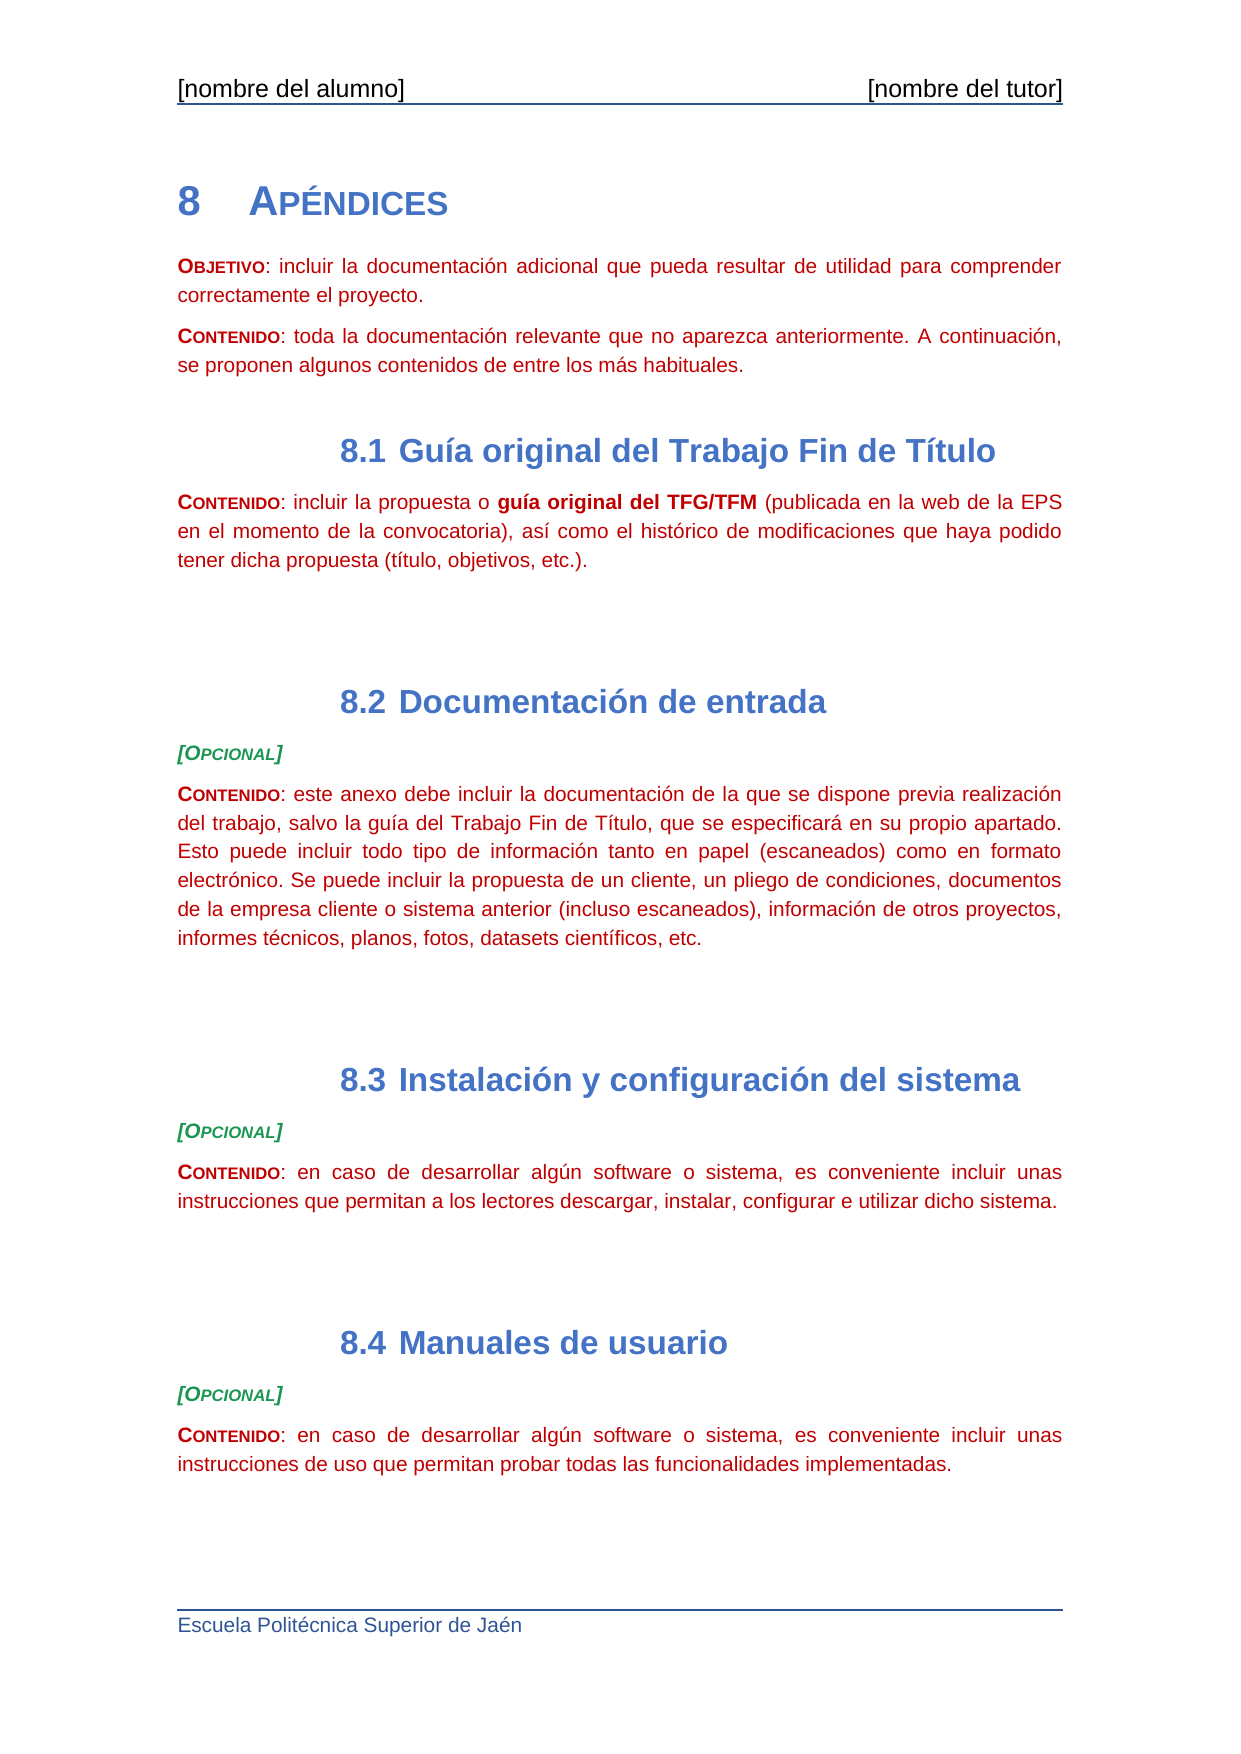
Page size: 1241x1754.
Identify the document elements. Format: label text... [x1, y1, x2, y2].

text Contenido: en caso de desarrollar algún software o sistema, es conveniente incluir unas instrucciones que permitan a los lectores descargar, instalar, configurar e utilizar dicho sistema. [177, 1160, 1063, 1212]
text [Opcional] [177, 741, 1063, 764]
subtitle Apéndices [177, 176, 1063, 224]
text Objetivo: incluir la documentación adicional que pueda resultar de utilidad para comprender correctamente el proyecto. [177, 254, 1063, 307]
subtitle Instalación y configuración del sistema [266, 1060, 1063, 1098]
text Contenido: toda la documentación relevante que no aparezca anteriormente. A continuación, se proponen algunos contenidos de entre los más habituales. [177, 324, 1063, 377]
subtitle Documentación de entrada [266, 682, 1063, 720]
text [Opcional] [177, 1118, 1063, 1142]
text Contenido: incluir la propuesta o guía original del TFG/TFM (publicada en la web de la EPS en el momento de la convocatoria), así como el histórico de modificaciones que haya podido tener dicha propuesta (título, objetivos, etc.). [177, 490, 1063, 572]
text Contenido: este anexo debe incluir la documentación de la que se dispone previa realización del trabajo, salvo la guía del Trabajo Fin de Título, que se especificará en su propio apartado. Esto puede incluir todo tipo de información tanto en papel (escaneados) como en formato electrónico. Se puede incluir la propuesta de un cliente, un pliego de condiciones, documentos de la empresa cliente o sistema anterior (incluso escaneados), información de otros proyectos, informes técnicos, planos, fotos, datasets científicos, etc. [177, 782, 1063, 949]
subtitle Manuales de usuario [266, 1323, 1063, 1361]
text Contenido: en caso de desarrollar algún software o sistema, es conveniente incluir unas instrucciones de uso que permitan probar todas las funcionalidades implementadas. [177, 1423, 1063, 1475]
subtitle Guía original del Trabajo Fin de Título [266, 432, 1063, 470]
text [Opcional] [177, 1381, 1063, 1405]
